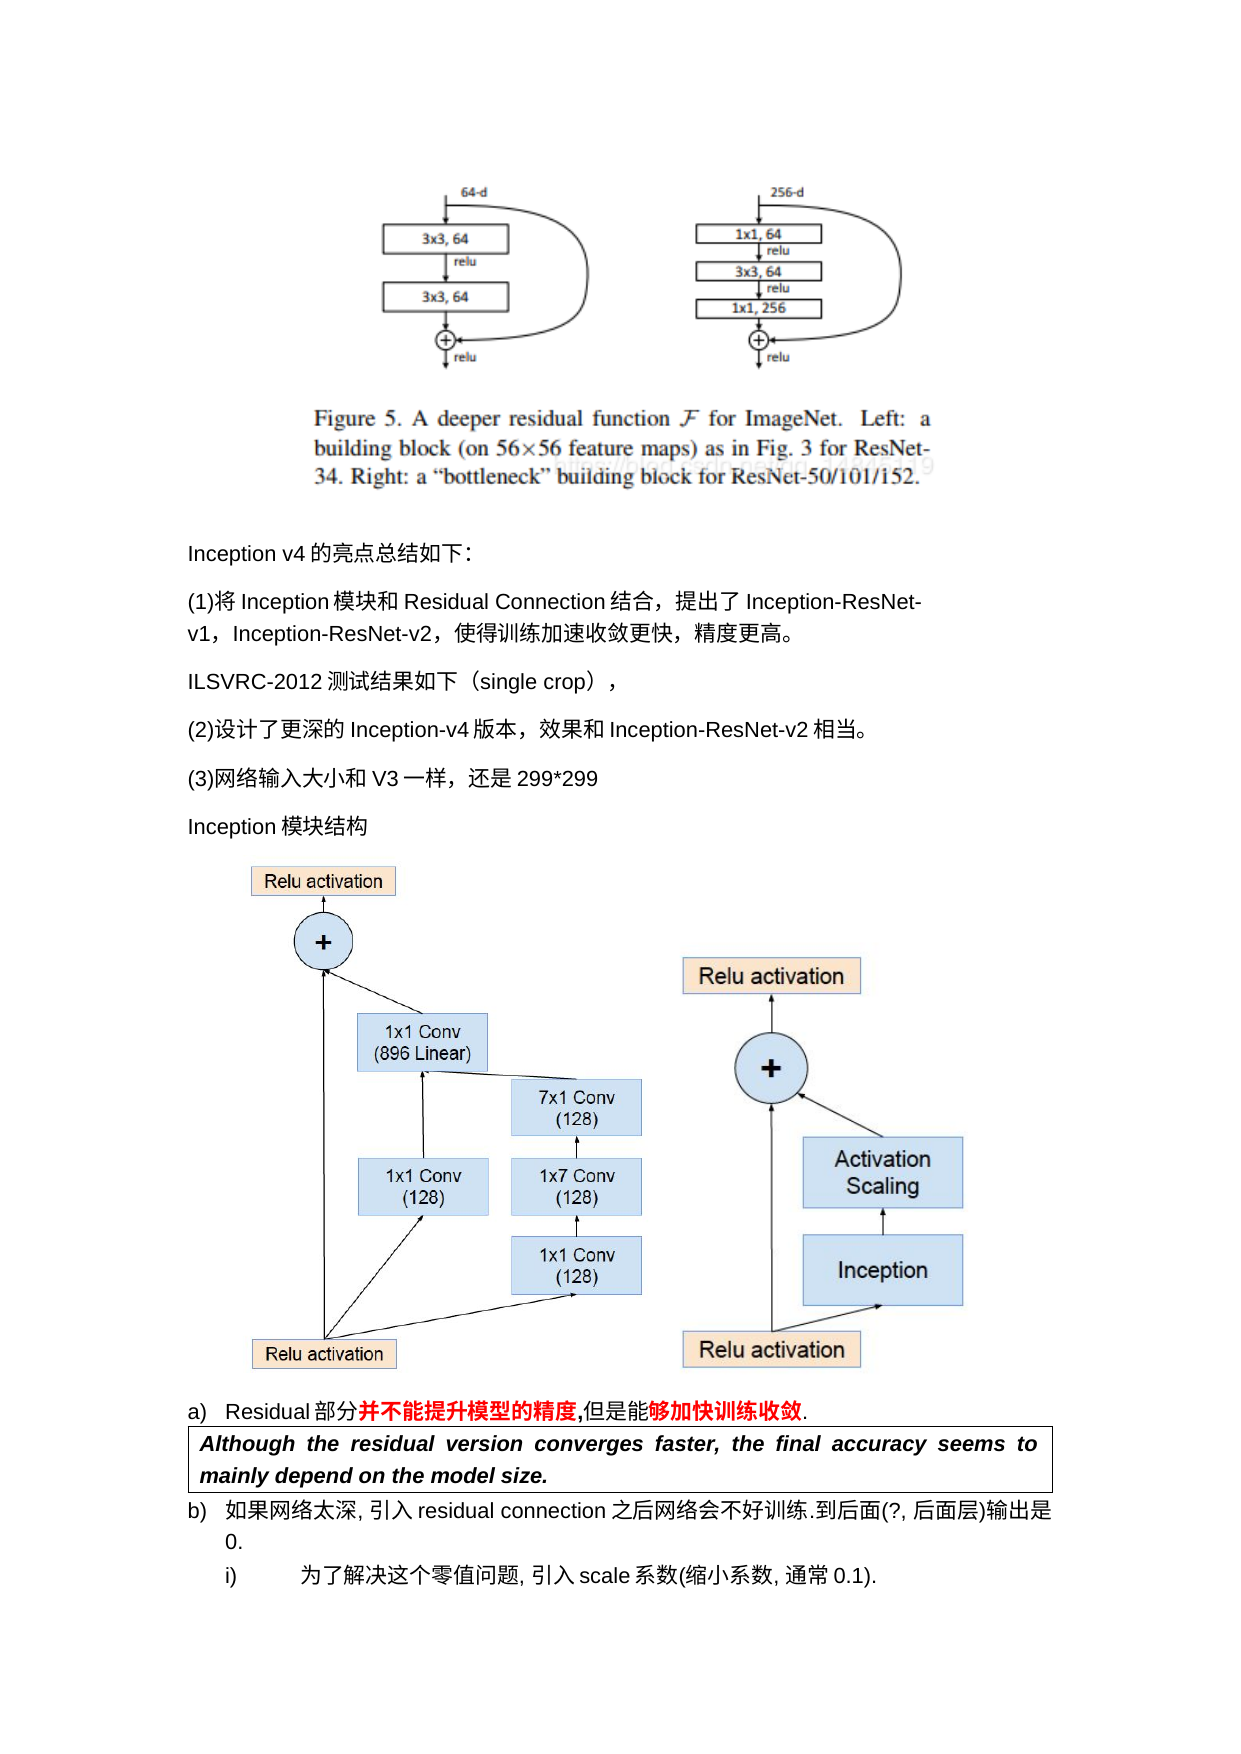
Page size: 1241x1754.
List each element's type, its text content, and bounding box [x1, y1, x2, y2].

table_header Although the residual version converges faster, the final accuracy seems to mainly depend on the model size. [189, 1427, 1052, 1492]
text (2)设计了更深的Inception-v4版本，效果和Inception-ResNet-v2相当。 [187, 712, 1053, 744]
text (1)将Inception模块和Residual Connection结合，提出了Inception-ResNet-v1，Inception-ResNet-v2，使得训练加速收敛更快，精度更高。 [187, 583, 1053, 648]
list 为了解决这个零值问题, 引入scale系数(缩小系数, 通常0.1). [225, 1558, 1053, 1590]
text ILSVRC-2012测试结果如下（single crop）， [187, 664, 1053, 696]
picture [235, 855, 1006, 1379]
list Residual部分并不能提升模型的精度,但是能够加快训练收敛. [187, 1393, 1053, 1426]
picture [291, 162, 949, 495]
list 如果网络太深, 引入residual connection之后网络会不好训练.到后面(?, 后面层)输出是0. [187, 1493, 1053, 1558]
text (3)网络输入大小和V3一样，还是299*299 [187, 760, 1053, 793]
text Inception v4的亮点总结如下： [187, 535, 1053, 568]
text Inception模块结构 [187, 808, 1053, 841]
